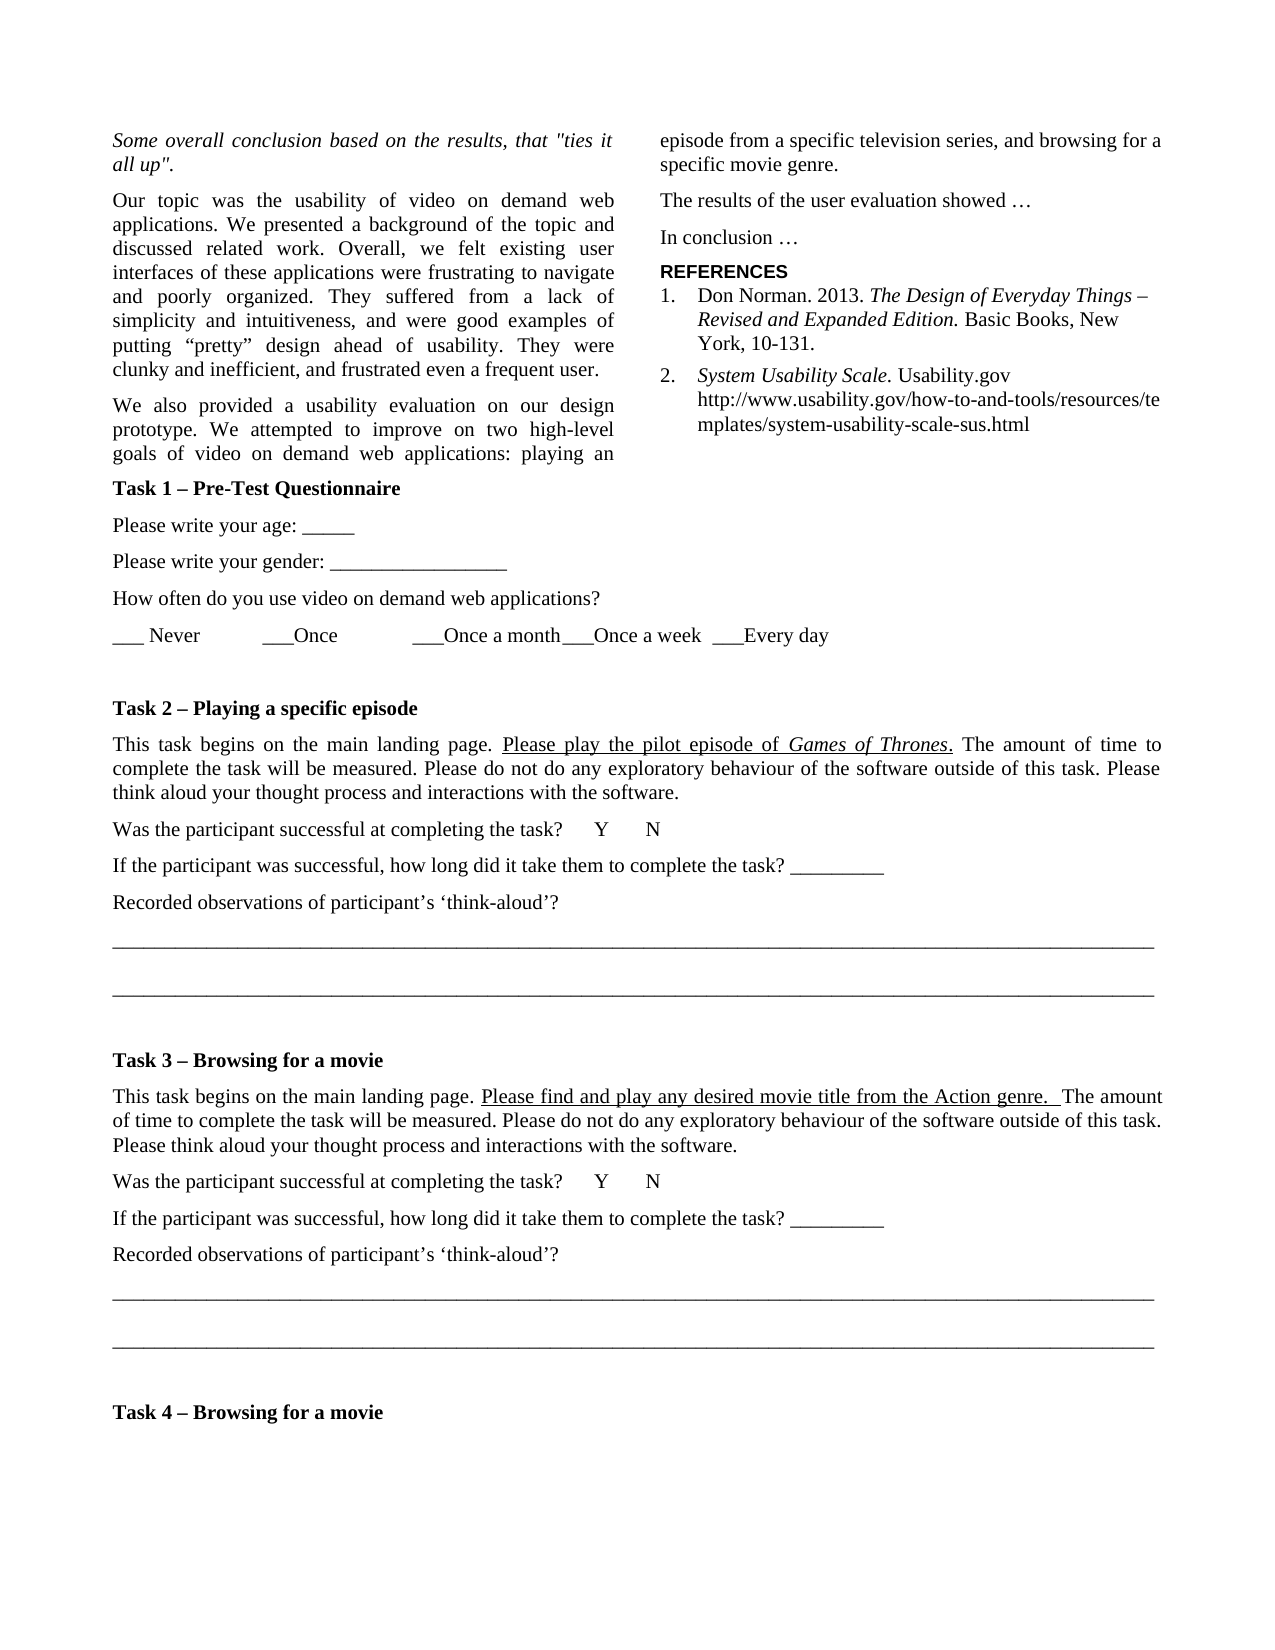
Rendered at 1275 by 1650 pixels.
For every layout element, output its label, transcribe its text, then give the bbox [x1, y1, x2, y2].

text Recorded observations of participant’s ‘think-aloud’? [112, 890, 1162, 914]
text Task 1 – Pre-Test Questionnaire [112, 476, 1162, 500]
list 2. System Usability Scale. Usability.gov http://www.usability.gov/how-to-and-tools/resources/templates/system-usability-scale-sus.html [660, 363, 1162, 436]
text Task 2 – Playing a specific episode [112, 696, 1162, 720]
subtitle REFERENCES [660, 261, 1162, 283]
text Was the participant successful at completing the task? Y N [112, 1169, 1162, 1193]
text Our topic was the usability of video on demand web applications. We presented a background of the topic and discussed related work. Overall, we felt existing user interfaces of these applications were frustrating to navigate and poorly organized. They suffered from a lack of simplicity and intuitiveness, and were good examples of putting “pretty” design ahead of usability. They were clunky and inefficient, and frustrated even a frequent user. [112, 188, 615, 381]
text Please write your gender: _________________ [112, 549, 1162, 573]
text This task begins on the main landing page. Please find and play any desired movie title from the Action genre. The amount of time to complete the task will be measured. Please do not do any exploratory behaviour of the software outside of this task. Please think aloud your thought process and interactions with the software. [112, 1084, 1162, 1157]
text Please write your age: _____ [112, 513, 1162, 537]
text ___ Never ___Once ___Once a month ___Once a week ___Every day [112, 622, 1162, 647]
text How often do you use video on demand web applications? [112, 586, 1162, 610]
text We also provided a usability evaluation on our design prototype. We attempted to improve on two high-level goals of video on demand web applications: playing an episode from a specific television series, and browsing for a specific movie genre. [660, 127, 1162, 176]
text Task 3 – Browsing for a movie [112, 1048, 1162, 1072]
text If the participant was successful, how long did it take them to complete the task? _________ [112, 853, 1162, 877]
text Task 4 – Browsing for a movie [112, 1400, 1162, 1424]
text Don Norman. 2013. The Design of Everyday Things – Revised and Expanded Edition. Basic Books, New York, 10-131. [660, 283, 1162, 355]
text This task begins on the main landing page. Please play the pilot episode of Games of Thrones. The amount of time to complete the task will be measured. Please do not do any exploratory behaviour of the software outside of this task. Please think aloud your thought process and interactions with the software. [112, 732, 1162, 804]
text We also provided a usability evaluation on our design prototype. We attempted to improve on two high-level goals of video on demand web applications: playing an episode from a specific television series, and browsing for a specific movie genre. [112, 393, 615, 465]
text Recorded observations of participant’s ‘think-aloud’? [112, 1242, 1162, 1266]
text In conclusion … [660, 225, 1162, 249]
text Some overall conclusion based on the results, that "ties it all up". [112, 127, 615, 176]
text The results of the user evaluation showed … [660, 188, 1162, 212]
text Was the participant successful at completing the task? Y N [112, 817, 1162, 841]
text If the participant was successful, how long did it take them to complete the task? _________ [112, 1206, 1162, 1230]
